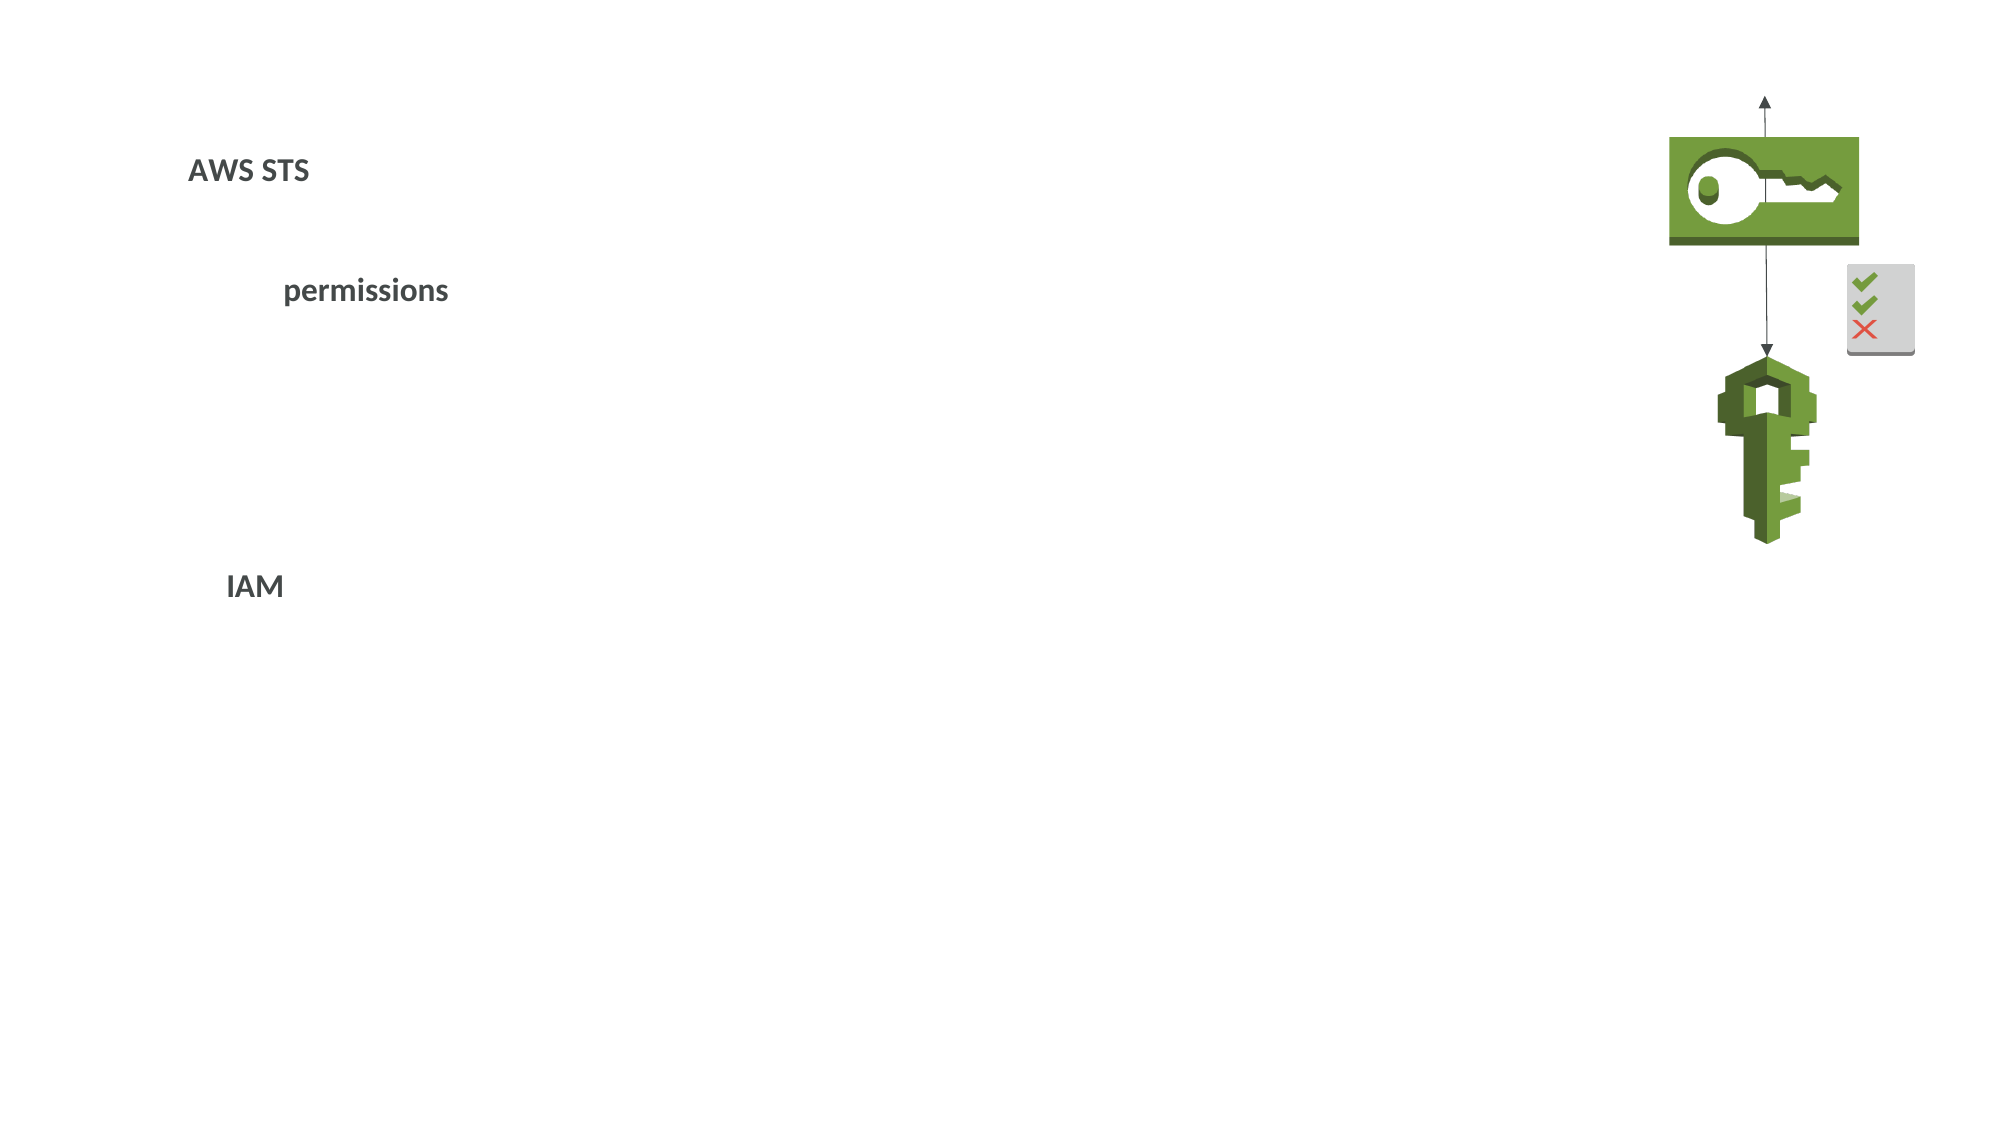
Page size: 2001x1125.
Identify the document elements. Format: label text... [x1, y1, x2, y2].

picture [1669, 137, 1860, 247]
picture [1846, 264, 1916, 356]
text AWS STS [188, 149, 942, 190]
text IAM [226, 565, 942, 605]
picture [1717, 356, 1817, 544]
text permissions [283, 269, 942, 310]
